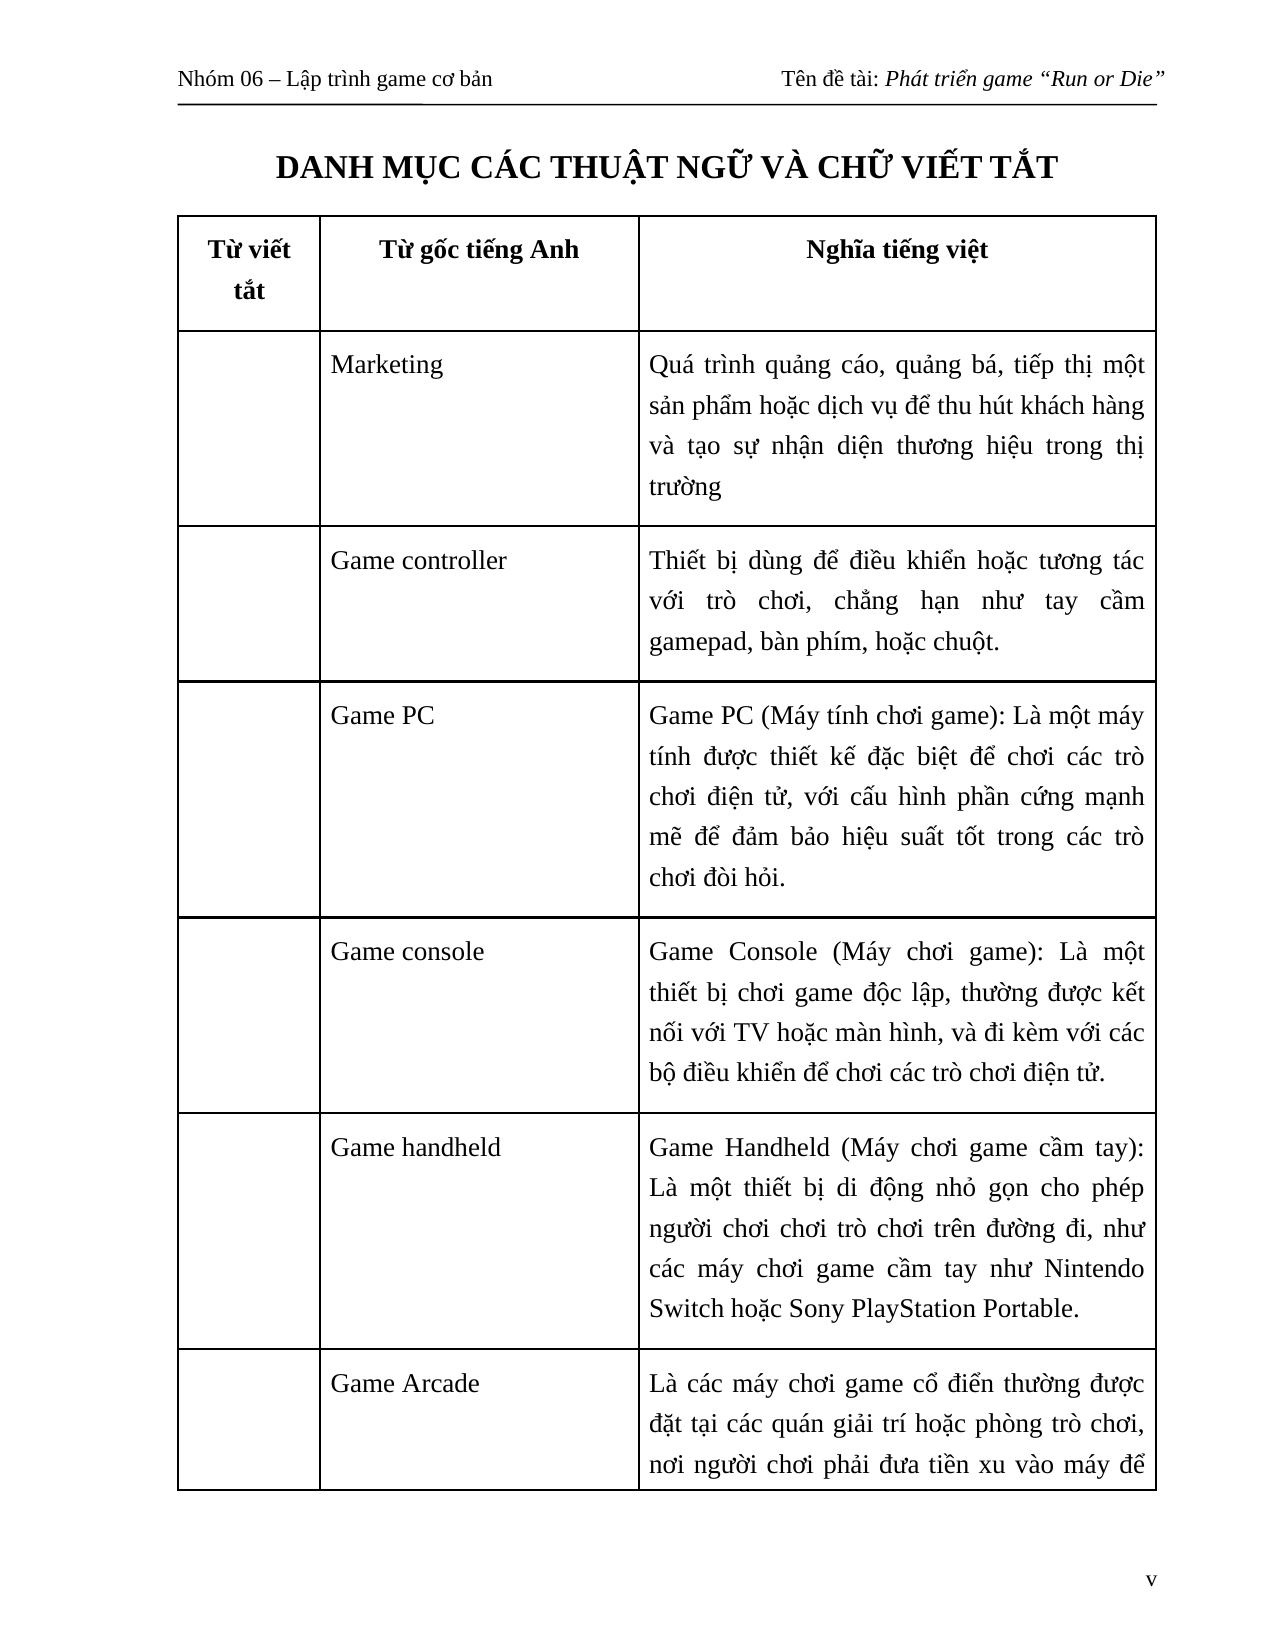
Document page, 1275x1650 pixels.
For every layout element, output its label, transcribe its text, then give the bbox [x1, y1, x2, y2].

table_cell Marketing [321, 332, 638, 525]
table_cell [179, 1114, 319, 1348]
table_header Nghĩa tiếng việt [640, 217, 1155, 329]
table_header Từ gốc tiếng Anh [321, 217, 638, 329]
table_cell Game Arcade [321, 1350, 638, 1489]
table_cell Thiết bị dùng để điều khiển hoặc tương tác với trò chơi, chẳng hạn như tay cầm gamepad, bàn phím, hoặc chuột. [640, 527, 1155, 680]
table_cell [640, 1350, 1155, 1489]
table_cell [179, 919, 319, 1112]
table_cell Game console [321, 919, 638, 1112]
table_header Từ viết tắt [179, 217, 319, 329]
table_cell Game controller [321, 527, 638, 680]
table_cell Game PC [321, 683, 638, 916]
table_cell Game PC (Máy tính chơi game): Là một máy tính được thiết kế đặc biệt để chơi các trò chơi điện tử, với cấu hình phần cứng mạnh mẽ để đảm bảo hiệu suất tốt trong các trò chơi đòi hỏi. [640, 683, 1155, 916]
table_cell [179, 683, 319, 916]
subtitle DANH MỤC CÁC THUẬT NGỮ VÀ CHỮ VIẾT TẮT [177, 147, 1157, 186]
table_cell Game Handheld (Máy chơi game cầm tay): Là một thiết bị di động nhỏ gọn cho phép người chơi chơi trò chơi trên đường đi, như các máy chơi game cầm tay như Nintendo Switch hoặc Sony PlayStation Portable. [640, 1114, 1155, 1348]
table_cell Quá trình quảng cáo, quảng bá, tiếp thị một sản phẩm hoặc dịch vụ để thu hút khách hàng và tạo sự nhận diện thương hiệu trong thị trường [640, 332, 1155, 525]
table_cell [179, 527, 319, 680]
table_cell Game Console (Máy chơi game): Là một thiết bị chơi game độc lập, thường được kết nối với TV hoặc màn hình, và đi kèm với các bộ điều khiển để chơi các trò chơi điện tử. [640, 919, 1155, 1112]
table_cell Game handheld [321, 1114, 638, 1348]
table_cell [179, 332, 319, 525]
table_cell [179, 1350, 319, 1489]
